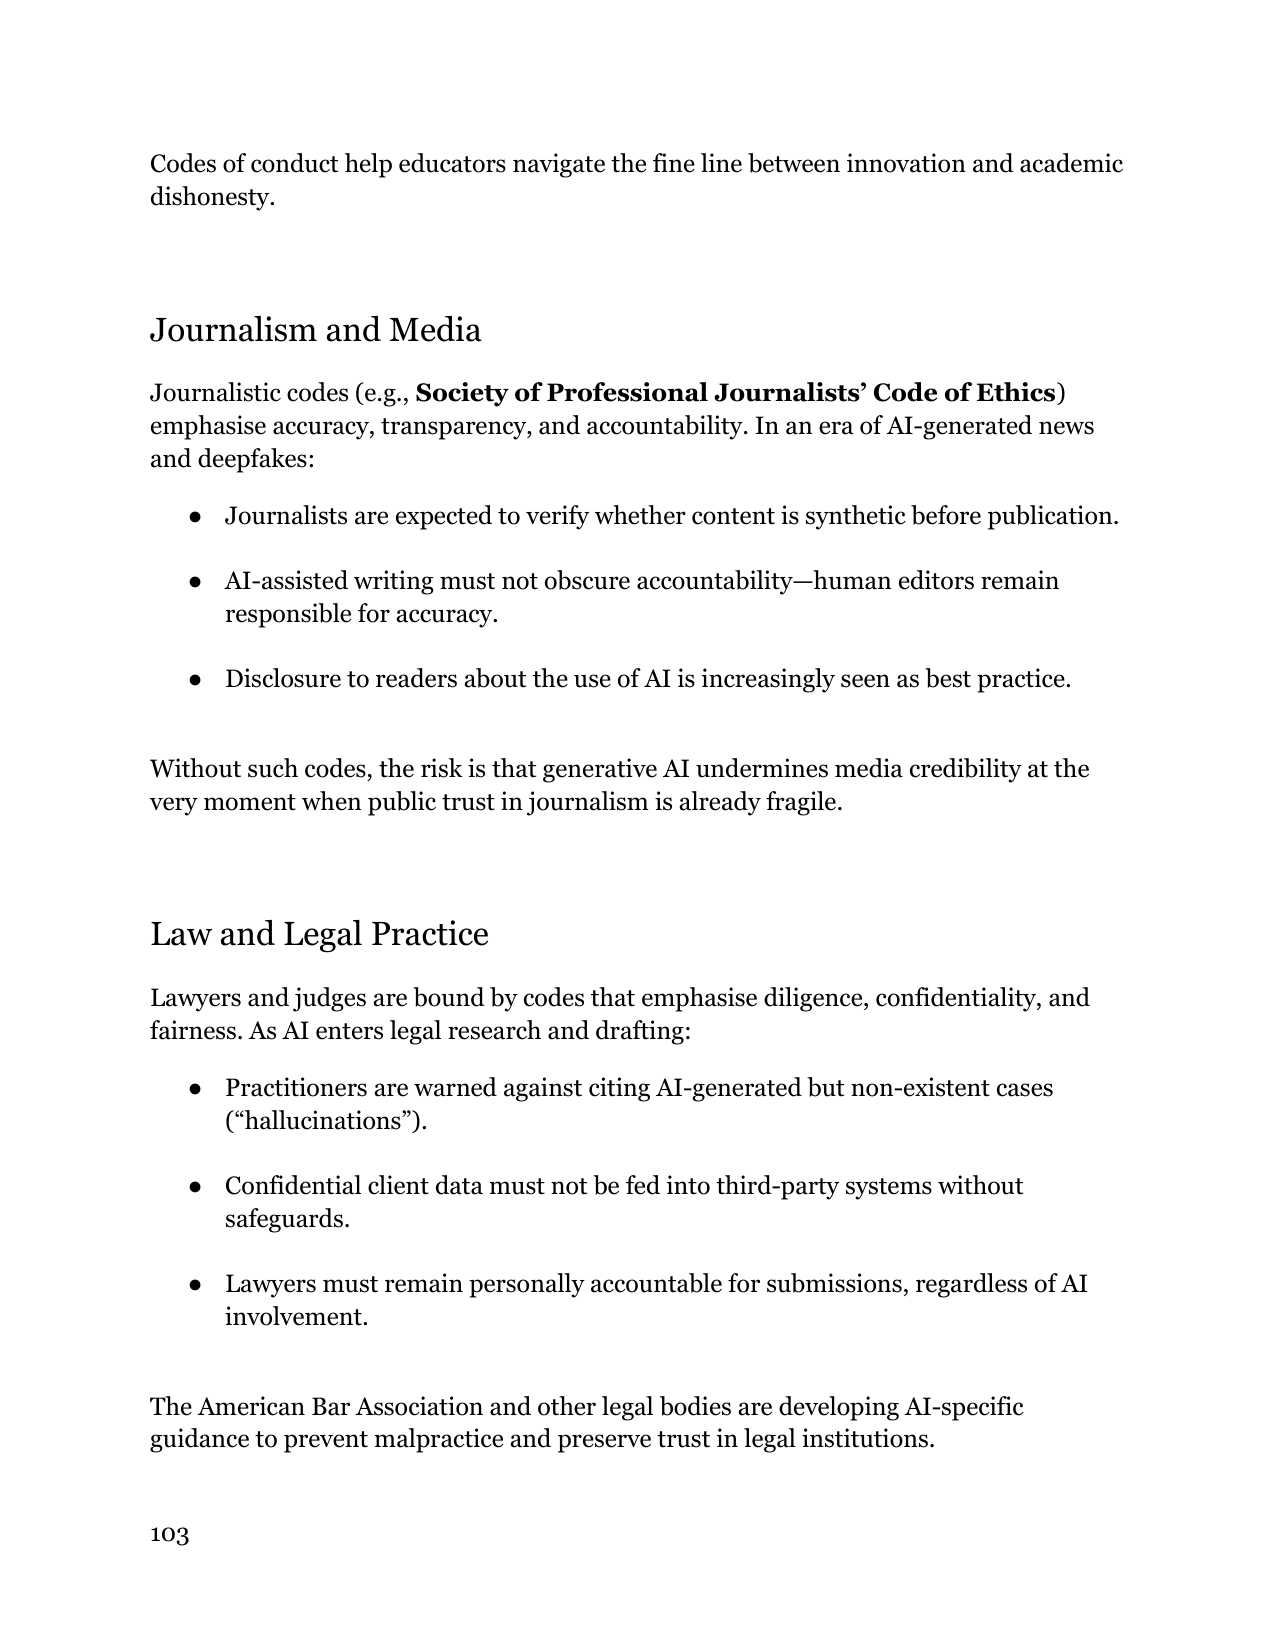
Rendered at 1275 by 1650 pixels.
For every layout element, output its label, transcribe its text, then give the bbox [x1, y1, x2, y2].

list Practitioners are warned against citing AI-generated but non-existent cases (“hallucinations”). [187, 1074, 1125, 1168]
list Confidential client data must not be fed into third-party systems without safeguards. [187, 1172, 1125, 1265]
text Codes of conduct help educators navigate the fine line between innovation and academic dishonesty. [150, 150, 1125, 211]
list AI-assisted writing must not obscure accountability—human editors remain responsible for accuracy. [187, 567, 1125, 661]
text Lawyers and judges are bound by codes that emphasise diligence, confidentiality, and fairness. As AI enters legal research and drafting: [150, 984, 1125, 1045]
text The American Bar Association and other legal bodies are developing AI-specific guidance to prevent malpractice and preserve trust in legal institutions. [150, 1392, 1125, 1453]
list Lawyers must remain personally accountable for submissions, regardless of AI involvement. [187, 1269, 1125, 1363]
text Journalistic codes (e.g., Society of Professional Journalists’ Code of Ethics) emphasise accuracy, transparency, and accountability. In an era of AI-generated news and deepfakes: [150, 379, 1125, 472]
list Disclosure to readers about the use of AI is increasingly seen as best practice. [187, 665, 1125, 726]
text Without such codes, the risk is that generative AI undermines media credibility at the very moment when public trust in journalism is already fragile. [150, 755, 1125, 816]
list Journalists are expected to verify whether content is synthetic before publication. [187, 502, 1125, 563]
subtitle Law and Legal Practice [150, 915, 1125, 953]
subtitle Journalism and Media [150, 310, 1125, 348]
